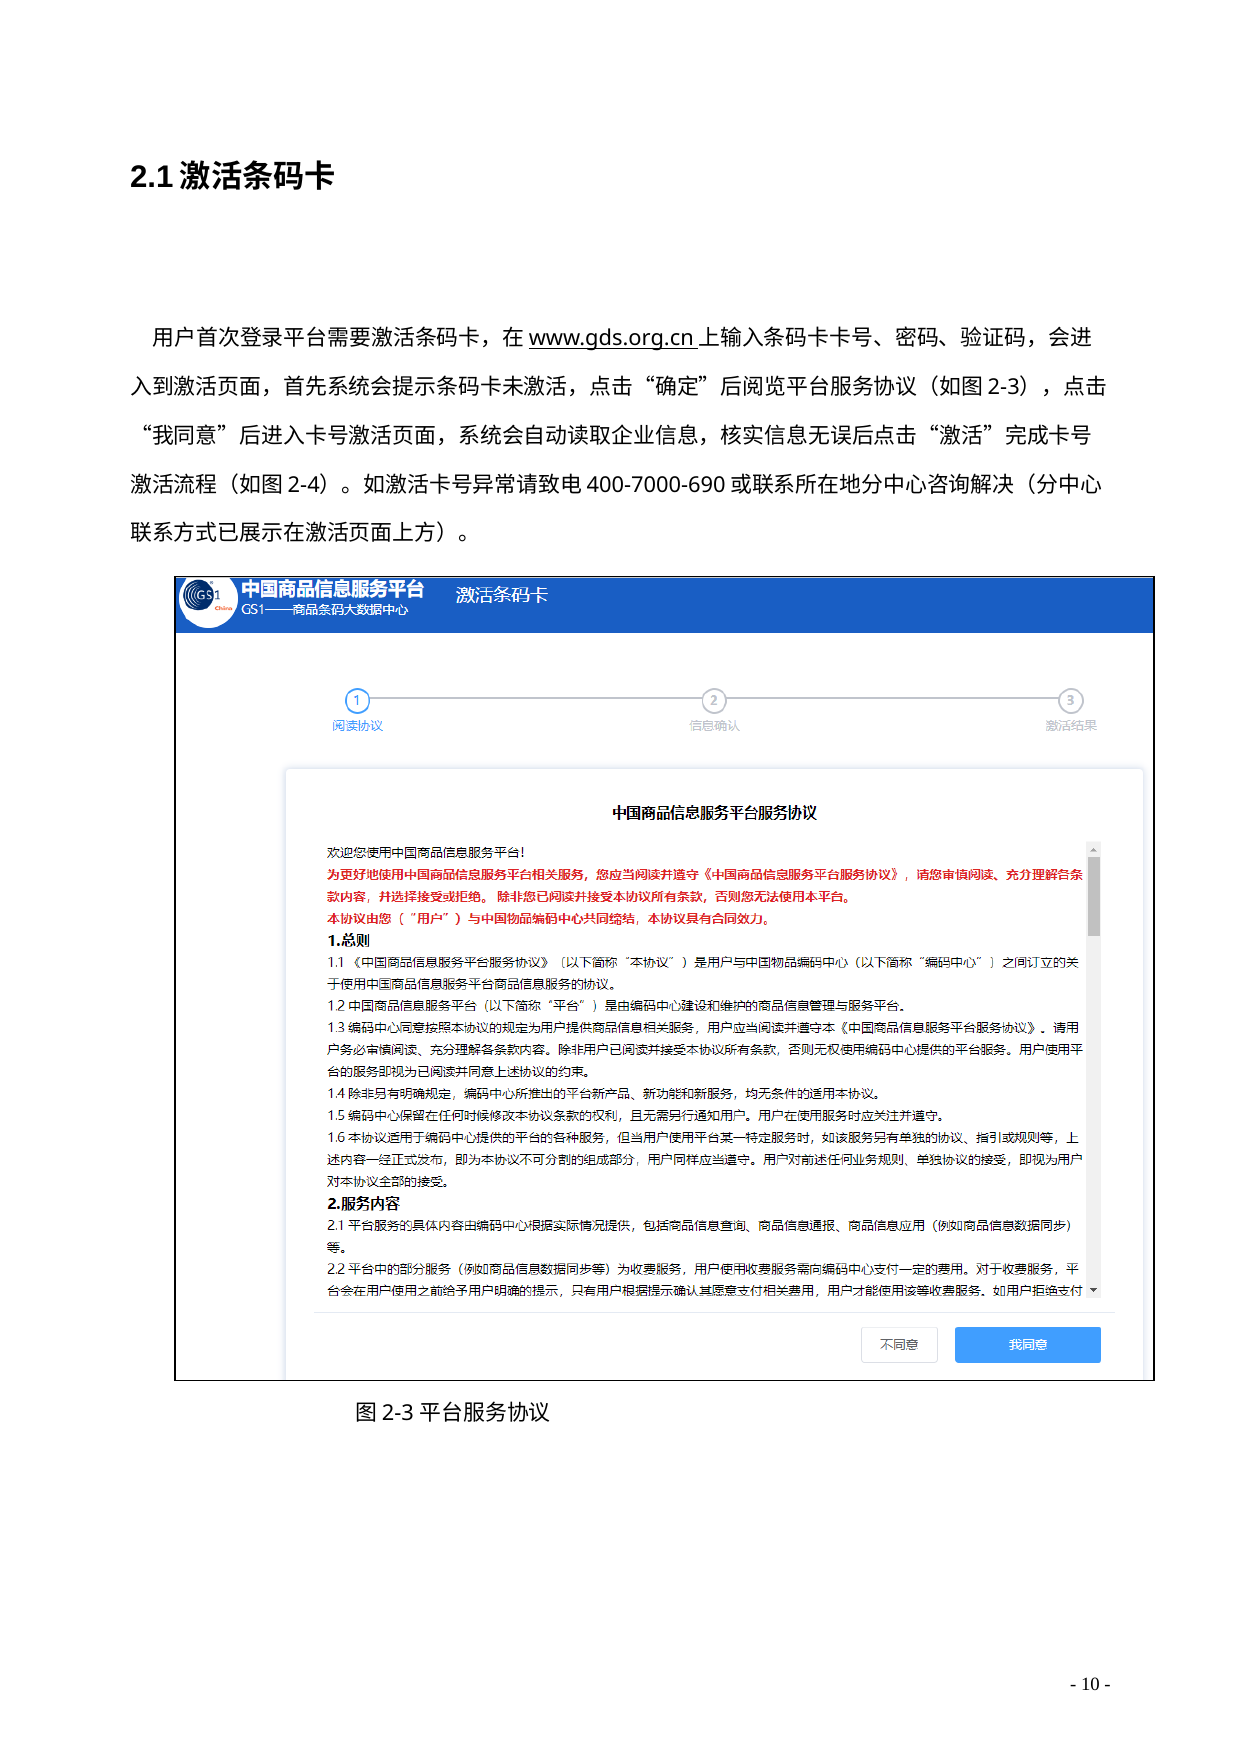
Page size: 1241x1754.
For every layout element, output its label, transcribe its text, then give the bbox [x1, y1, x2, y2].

subtitle 2.1激活条码卡 用户首次登录平台需要激活条码卡，在www.gds.org.cn上输入条码卡卡号、密码、验证码，会进入到激活页面，首先系统会提示条码卡未激活，点击“确定”后阅览平台服务协议（如图2-3），点击“我同意”后进入卡号激活页面，系统会自动读取企业信息，核实信息无误后点击“激活”完成卡号激活流程（如图2-4）。如激活卡号异常请致电400-7000-690或联系所在地分中心咨询解决（分中心联系方式已展示在激活页面上方）。 [130, 141, 1110, 547]
list 图2-3 平台服务协议 [174, 1394, 1110, 1427]
picture [176, 577, 1153, 1380]
